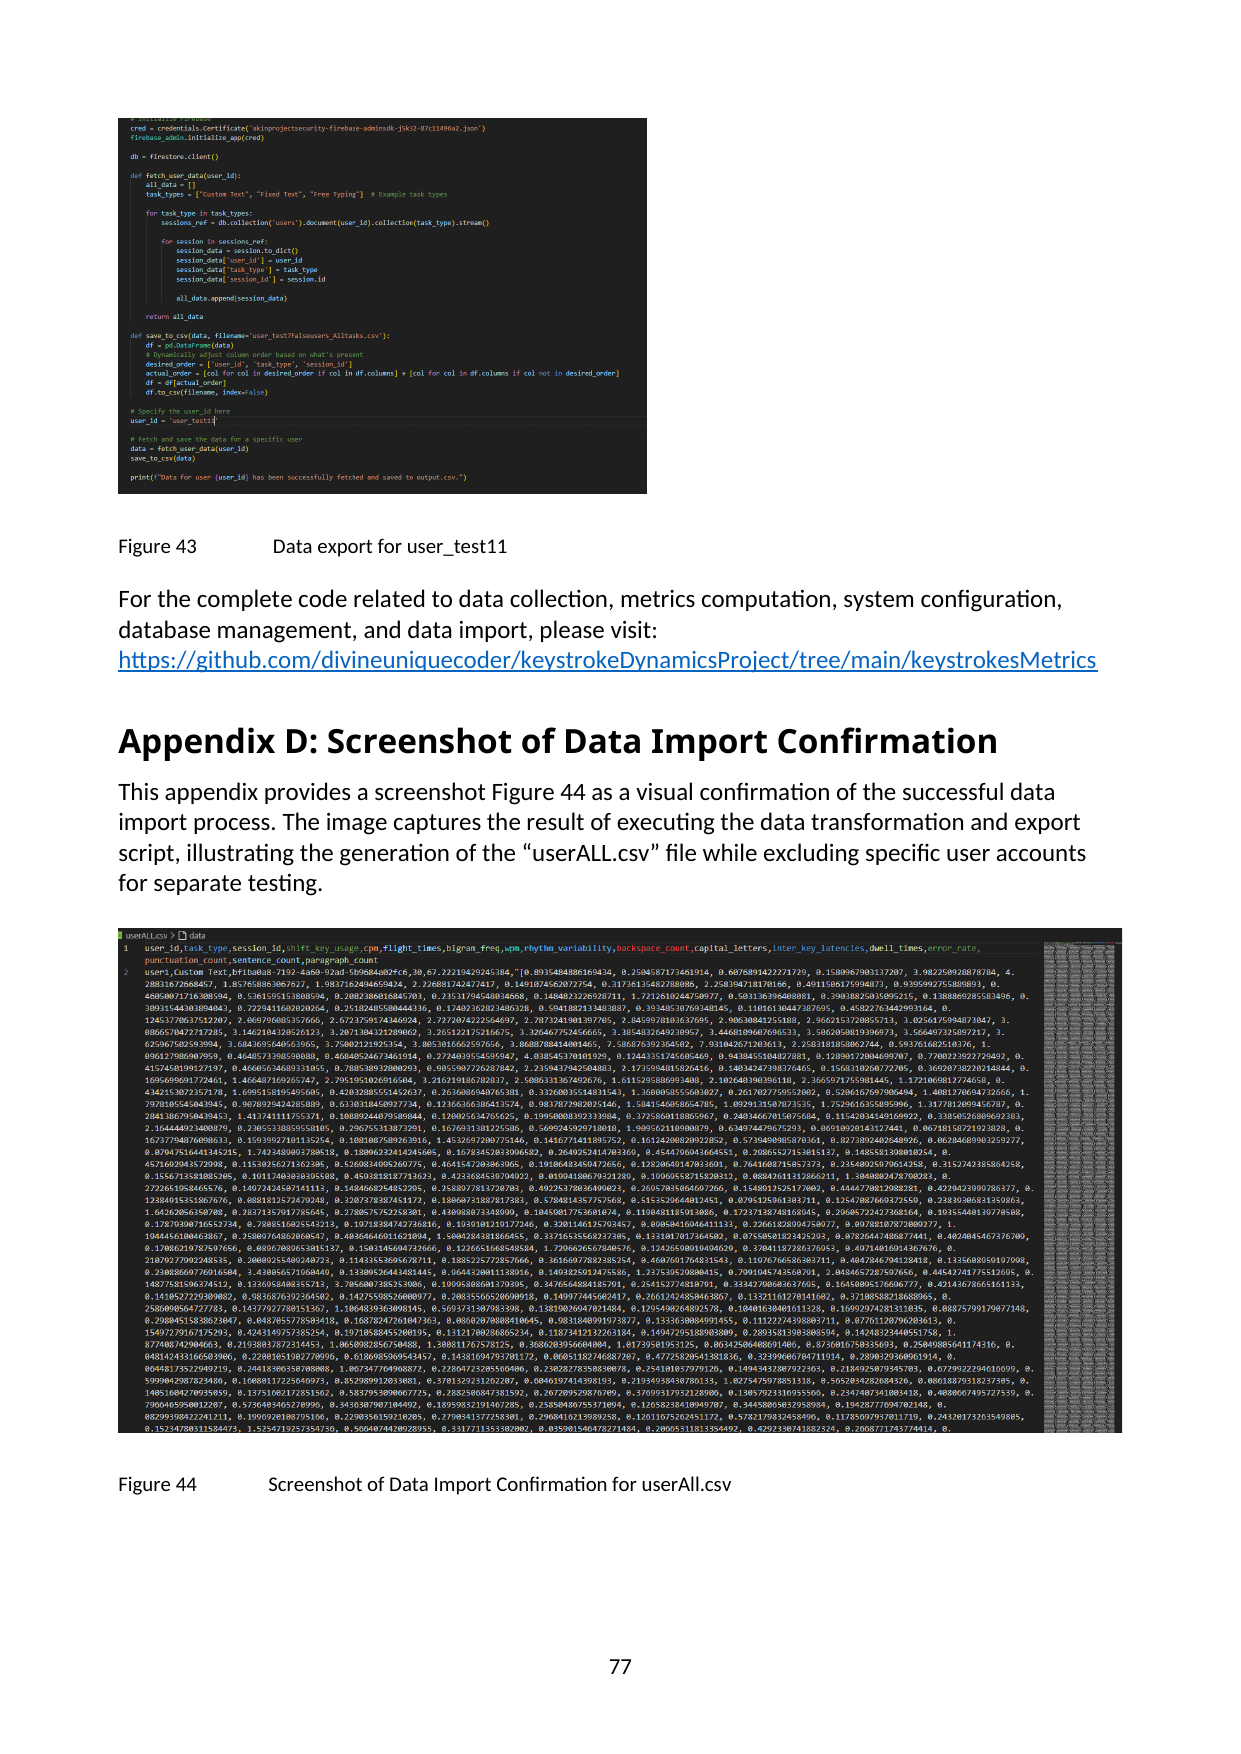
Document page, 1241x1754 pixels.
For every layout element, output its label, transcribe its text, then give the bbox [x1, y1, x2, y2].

text This appendix provides a screenshot Figure 44 as a visual confirmation of the successful data import process. The image captures the result of executing the data transformation and export script, illustrating the generation of the “userALL.csv” file while excluding specific user accounts for separate testing. [118, 776, 1122, 898]
text Figure 43 Data export for user_test11 [118, 533, 1122, 558]
subtitle Appendix D: Screenshot of Data Import Confirmation [118, 718, 1122, 763]
text Figure 44 Screenshot of Data Import Confirmation for userAll.csv [118, 1471, 1122, 1497]
text For the complete code related to data collection, metrics computation, system configuration, database management, and data import, please visit: [118, 583, 1122, 644]
picture [118, 928, 1123, 1433]
picture [118, 118, 647, 494]
text https://github.com/divineuniquecoder/keystrokeDynamicsProject/tree/main/keystrokesMetrics [118, 644, 1122, 675]
